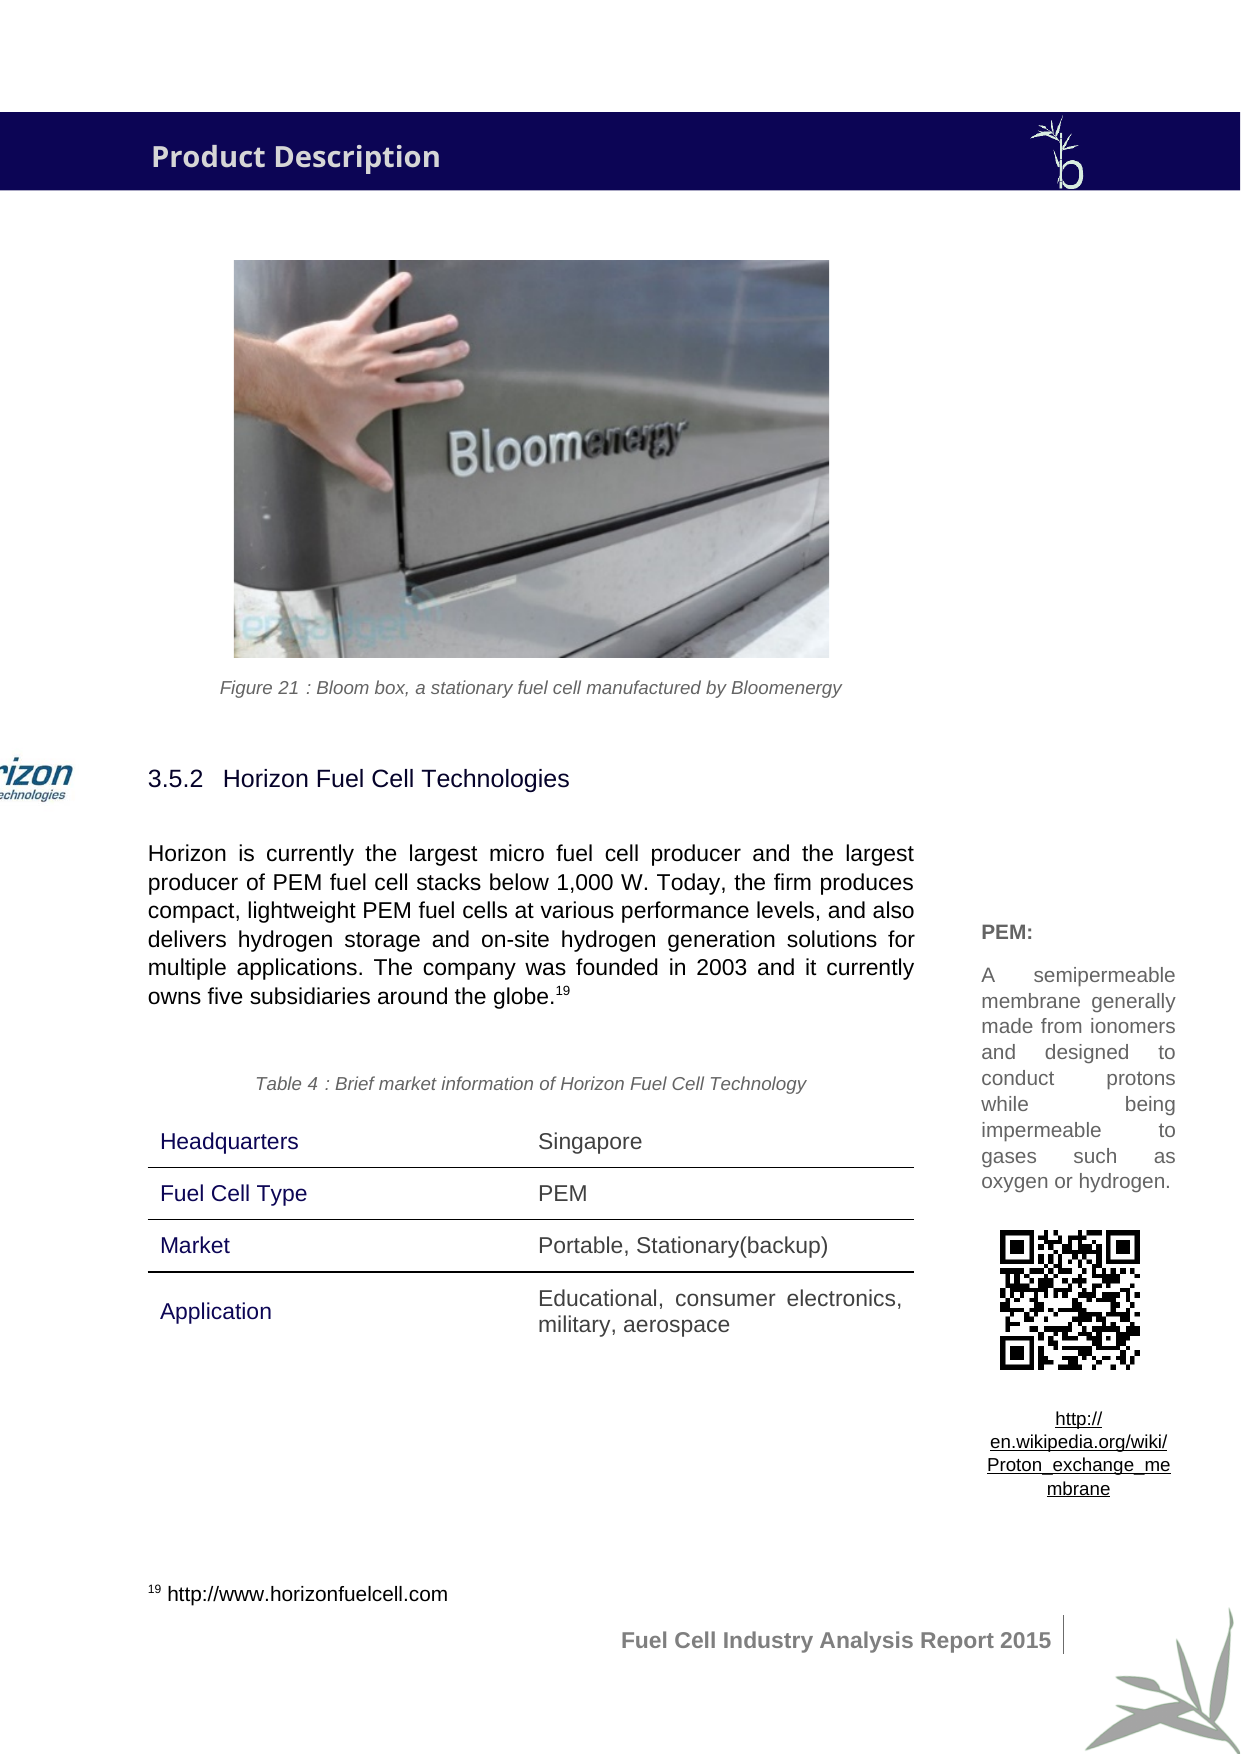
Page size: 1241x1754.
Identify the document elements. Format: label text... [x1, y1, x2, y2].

picture [233, 260, 830, 658]
text Table 4 : Brief market information of Horizon Fuel Cell Technology [148, 1073, 915, 1094]
table_header Headquarters [148, 1115, 526, 1167]
table_cell PEM [526, 1168, 914, 1219]
table_header Singapore [526, 1115, 914, 1167]
table_cell Application [148, 1273, 526, 1350]
table_cell Market [148, 1220, 526, 1271]
text Horizon is currently the largest micro fuel cell producer and the largest producer of PEM fuel cell stacks below 1,000 W. Today, the firm produces compact, lightweight PEM fuel cells at various performance levels, and also delivers hydrogen storage and on-site hydrogen generation solutions for multiple applications. The company was founded in 2003 and it currently owns five subsidiaries around the globe. [148, 840, 915, 1009]
subtitle Horizon Fuel Cell Technologies [148, 764, 915, 793]
picture [1068, 1607, 1241, 1754]
table_cell Fuel Cell Type [148, 1168, 526, 1219]
table_cell Educational, consumer electronics, military, aerospace [526, 1273, 914, 1350]
picture [981, 1211, 1159, 1389]
table_cell Portable, Stationary(backup) [526, 1220, 914, 1271]
text Figure 21 : Bloom box, a stationary fuel cell manufactured by Bloomenergy [148, 677, 915, 698]
picture [0, 705, 79, 851]
